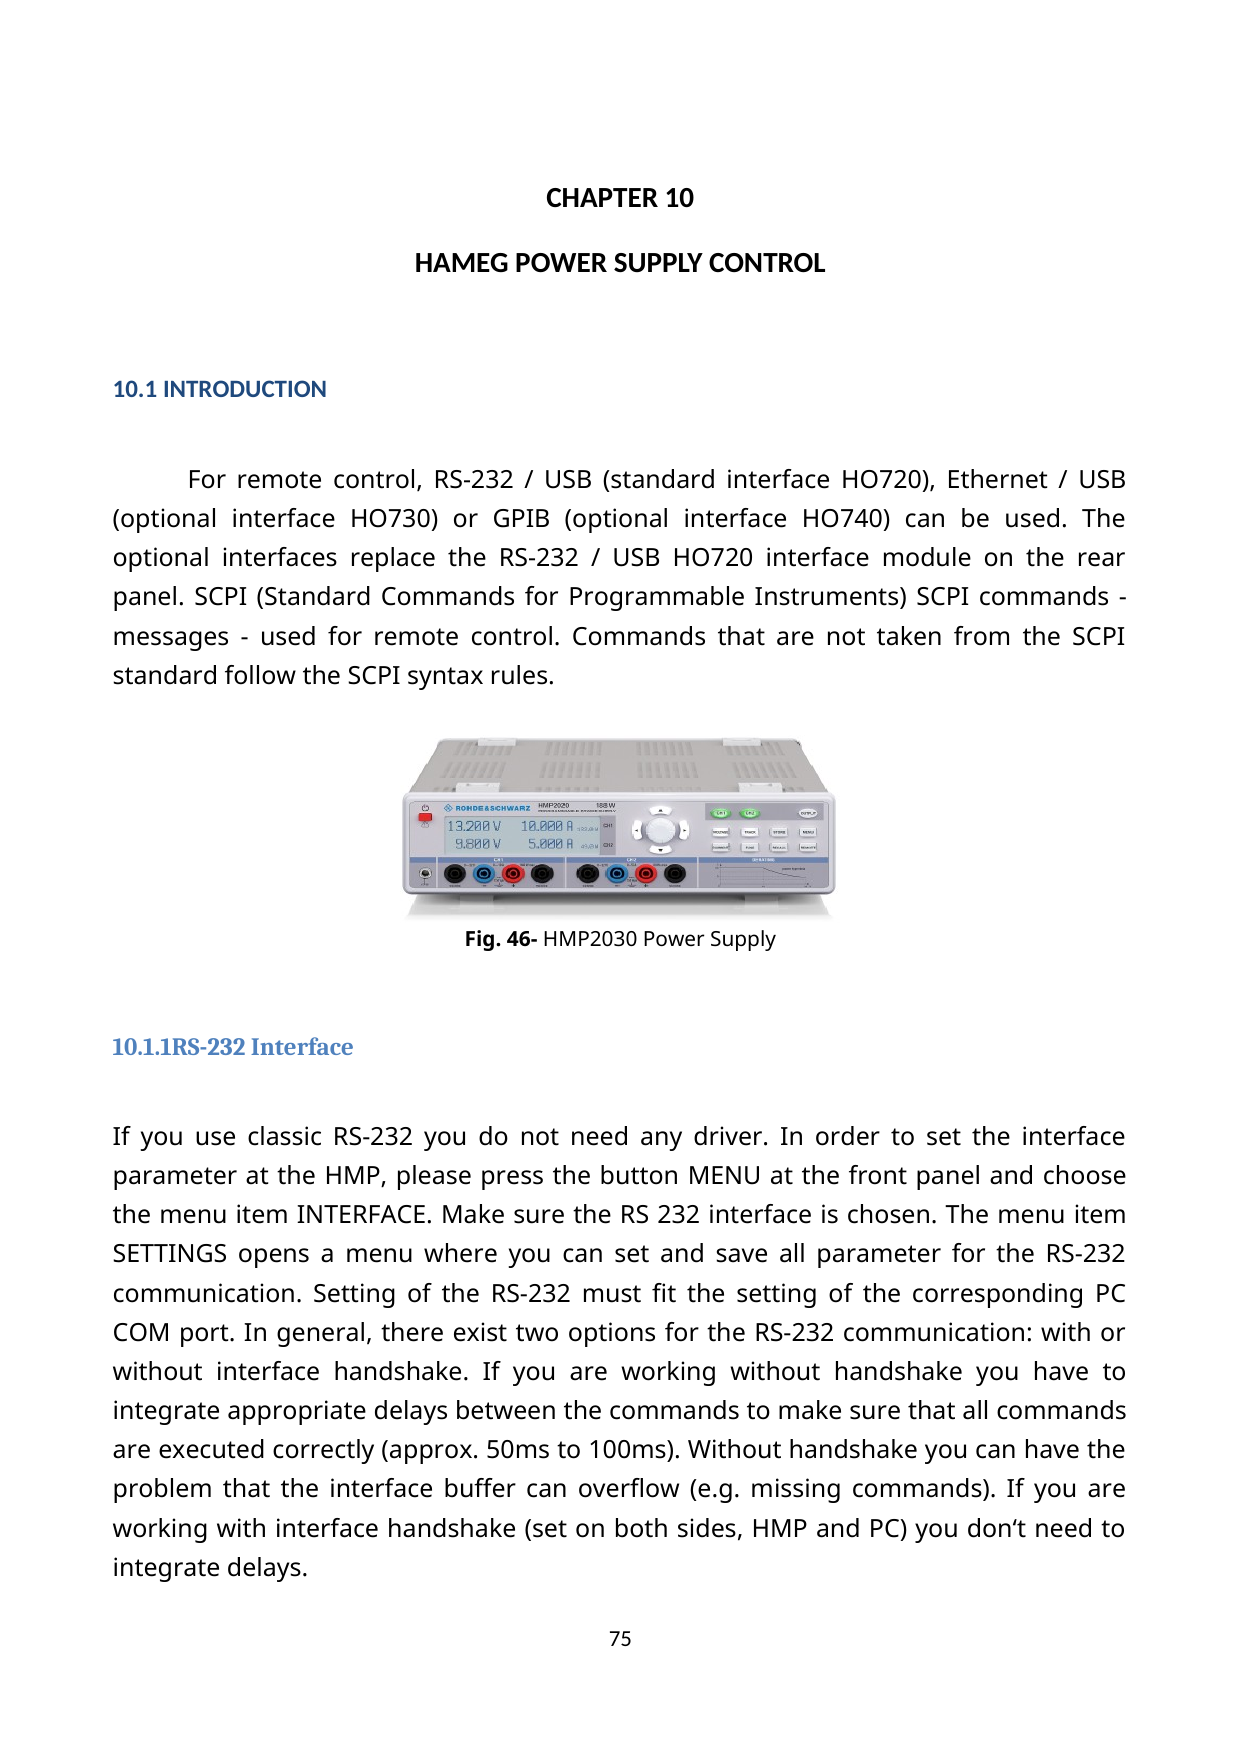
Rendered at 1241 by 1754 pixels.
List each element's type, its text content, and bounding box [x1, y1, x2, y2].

subtitle 10.1.1RS-232 Interface [112, 1033, 1128, 1061]
picture [400, 727, 840, 924]
text For remote control, RS-232 / USB (standard interface HO720), Ethernet / USB (optional interface HO730) or GPIB (optional interface HO740) can be used. The optional interfaces replace the RS-232 / USB HO720 interface module on the rear panel. SCPI (Standard Commands for Programmable Instruments) SCPI commands - messages - used for remote control. Commands that are not taken from the SCPI standard follow the SCPI syntax rules. [112, 462, 1128, 691]
subtitle 10.1 INTRODUCTION [112, 373, 1128, 404]
subtitle CHAPTER 10 [112, 179, 1128, 215]
text Fig. 46- HMP2030 Power Supply [112, 924, 1128, 952]
subtitle HAMEG POWER SUPPLY CONTROL [112, 244, 1128, 279]
text If you use classic RS-232 you do not need any driver. In order to set the interface parameter at the HMP, please press the button MENU at the front panel and choose the menu item INTERFACE. Make sure the RS 232 interface is chosen. The menu item SETTINGS opens a menu where you can set and save all parameter for the RS-232 communication. Setting of the RS-232 must fit the setting of the corresponding PC COM port. In general, there exist two options for the RS-232 communication: with or without interface handshake. If you are working without handshake you have to integrate appropriate delays between the commands to make sure that all commands are executed correctly (approx. 50ms to 100ms). Without handshake you can have the problem that the interface buffer can overflow (e.g. missing commands). If you are working with interface handshake (set on both sides, HMP and PC) you don‘t need to integrate delays. [112, 1119, 1128, 1583]
